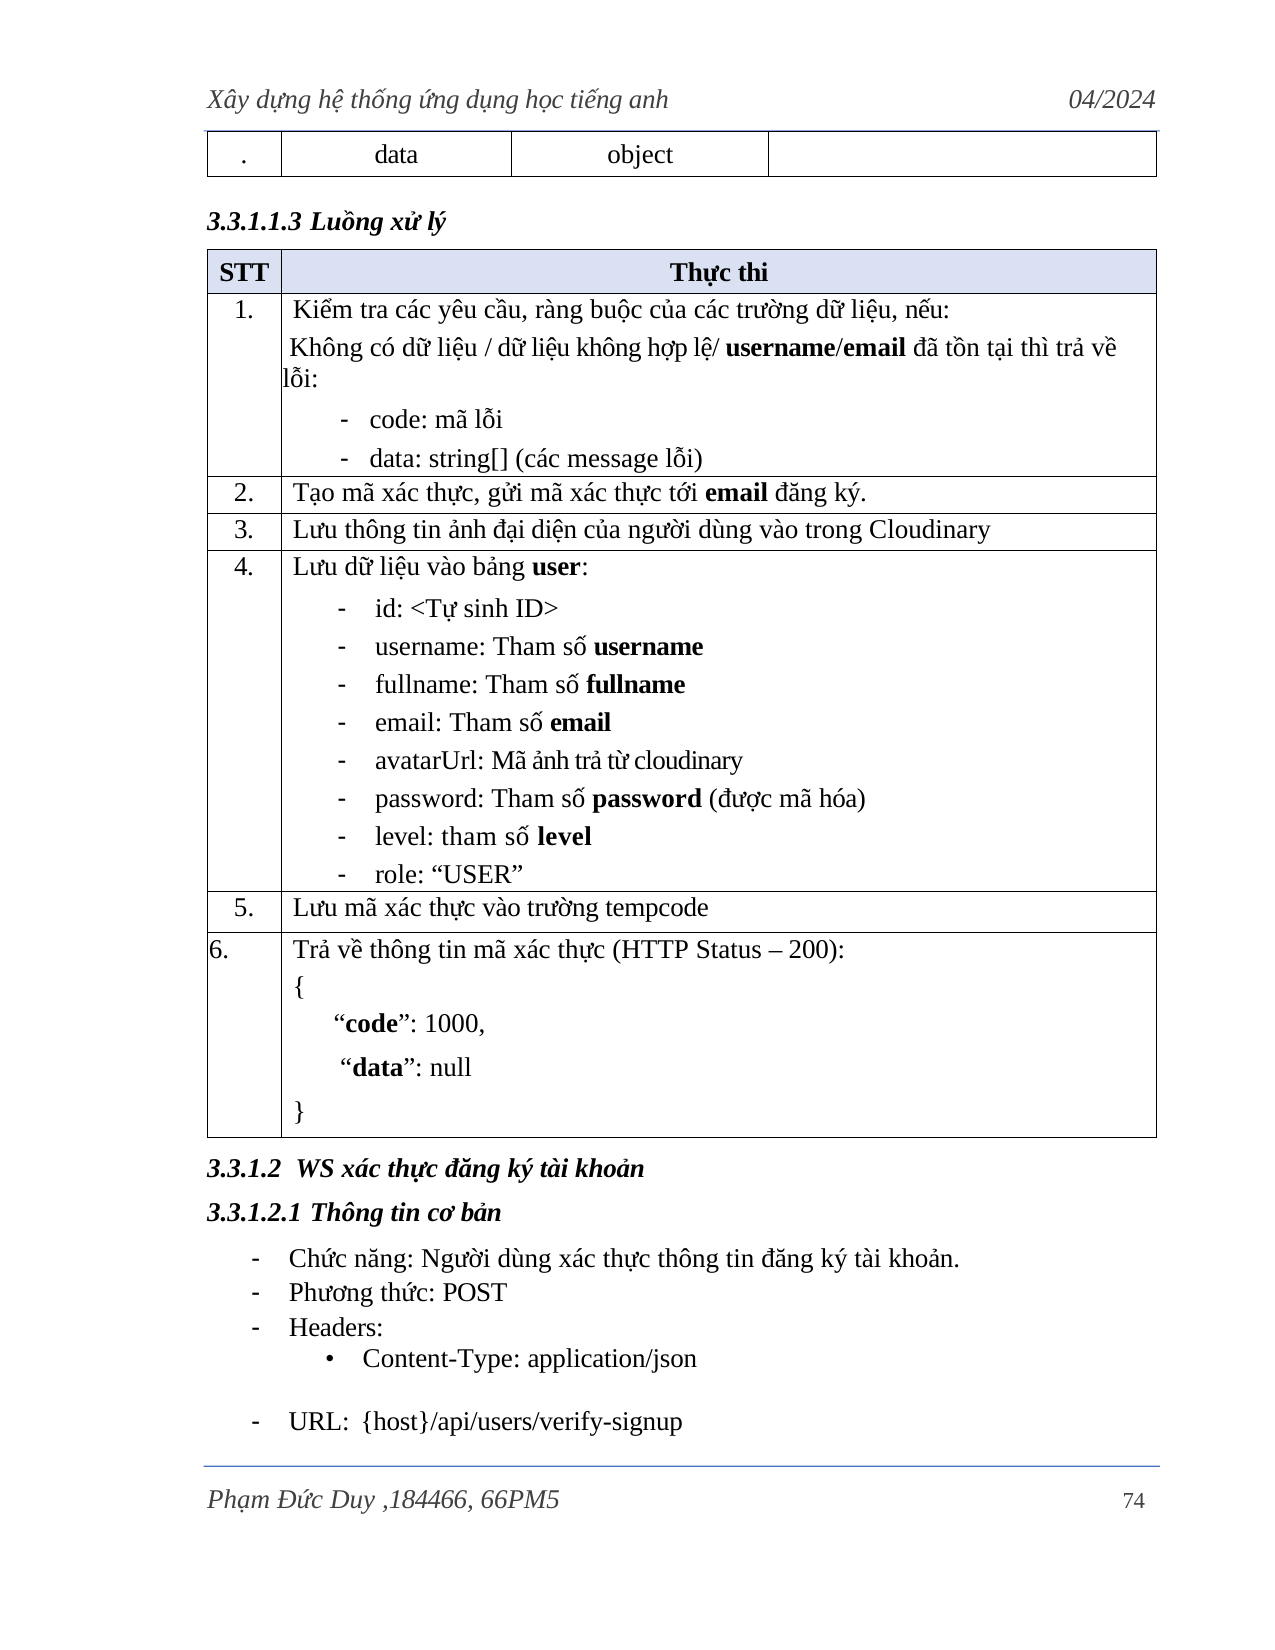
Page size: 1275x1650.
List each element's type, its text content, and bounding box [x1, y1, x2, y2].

list Headers: [251, 1309, 1189, 1344]
table_cell 2. [208, 477, 281, 513]
list Thông tin cơ bản [207, 1196, 1189, 1227]
table_cell . [208, 132, 281, 176]
list Luồng xử lý [207, 205, 1189, 237]
table_cell Kiểm tra các yêu cầu, ràng buộc của các trường dữ liệu, nếu: Không có dữ liệu / dữ liệu không hợp lệ/ username/email đã tồn tại thì trả về lỗi: code: mã lỗi data: string[] (các message lỗi) [282, 294, 1156, 476]
list Phương thức: POST [251, 1274, 1189, 1309]
table_cell Lưu thông tin ảnh đại diện của người dùng vào trong Cloudinary [282, 514, 1156, 550]
table_cell object [512, 132, 768, 176]
list URL: {host}/api/users/verify-signup [251, 1399, 1189, 1438]
table_cell 3. [208, 514, 281, 550]
table_cell [769, 132, 1156, 176]
list WS xác thực đăng ký tài khoản [207, 1152, 1189, 1183]
table_header STT [208, 250, 281, 293]
list Chức năng: Người dùng xác thực thông tin đăng ký tài khoản. [251, 1237, 1189, 1274]
table_cell 5. [208, 892, 281, 932]
table_cell Trả về thông tin mã xác thực (HTTP Status – 200): { “code”: 1000, “data”: null } [282, 933, 1156, 1137]
table_cell data [282, 132, 511, 176]
list Content-Type: application/json [325, 1344, 1189, 1373]
table_cell Tạo mã xác thực, gửi mã xác thực tới email đăng ký. [282, 477, 1156, 513]
table_cell 6. [208, 933, 281, 1137]
table_cell Lưu dữ liệu vào bảng user: id: <Tự sinh ID> username: Tham số username fullname: Tham số fullname email: Tham số email avatarUrl: Mã ảnh trả từ cloudinary password: Tham số password (được mã hóa) level: tham số level role: “USER” [282, 551, 1156, 891]
table_header Thực thi [282, 250, 1156, 293]
table_cell 4. [208, 551, 281, 891]
table_cell 1. [208, 294, 281, 476]
table_cell Lưu mã xác thực vào trường tempcode [282, 892, 1156, 932]
